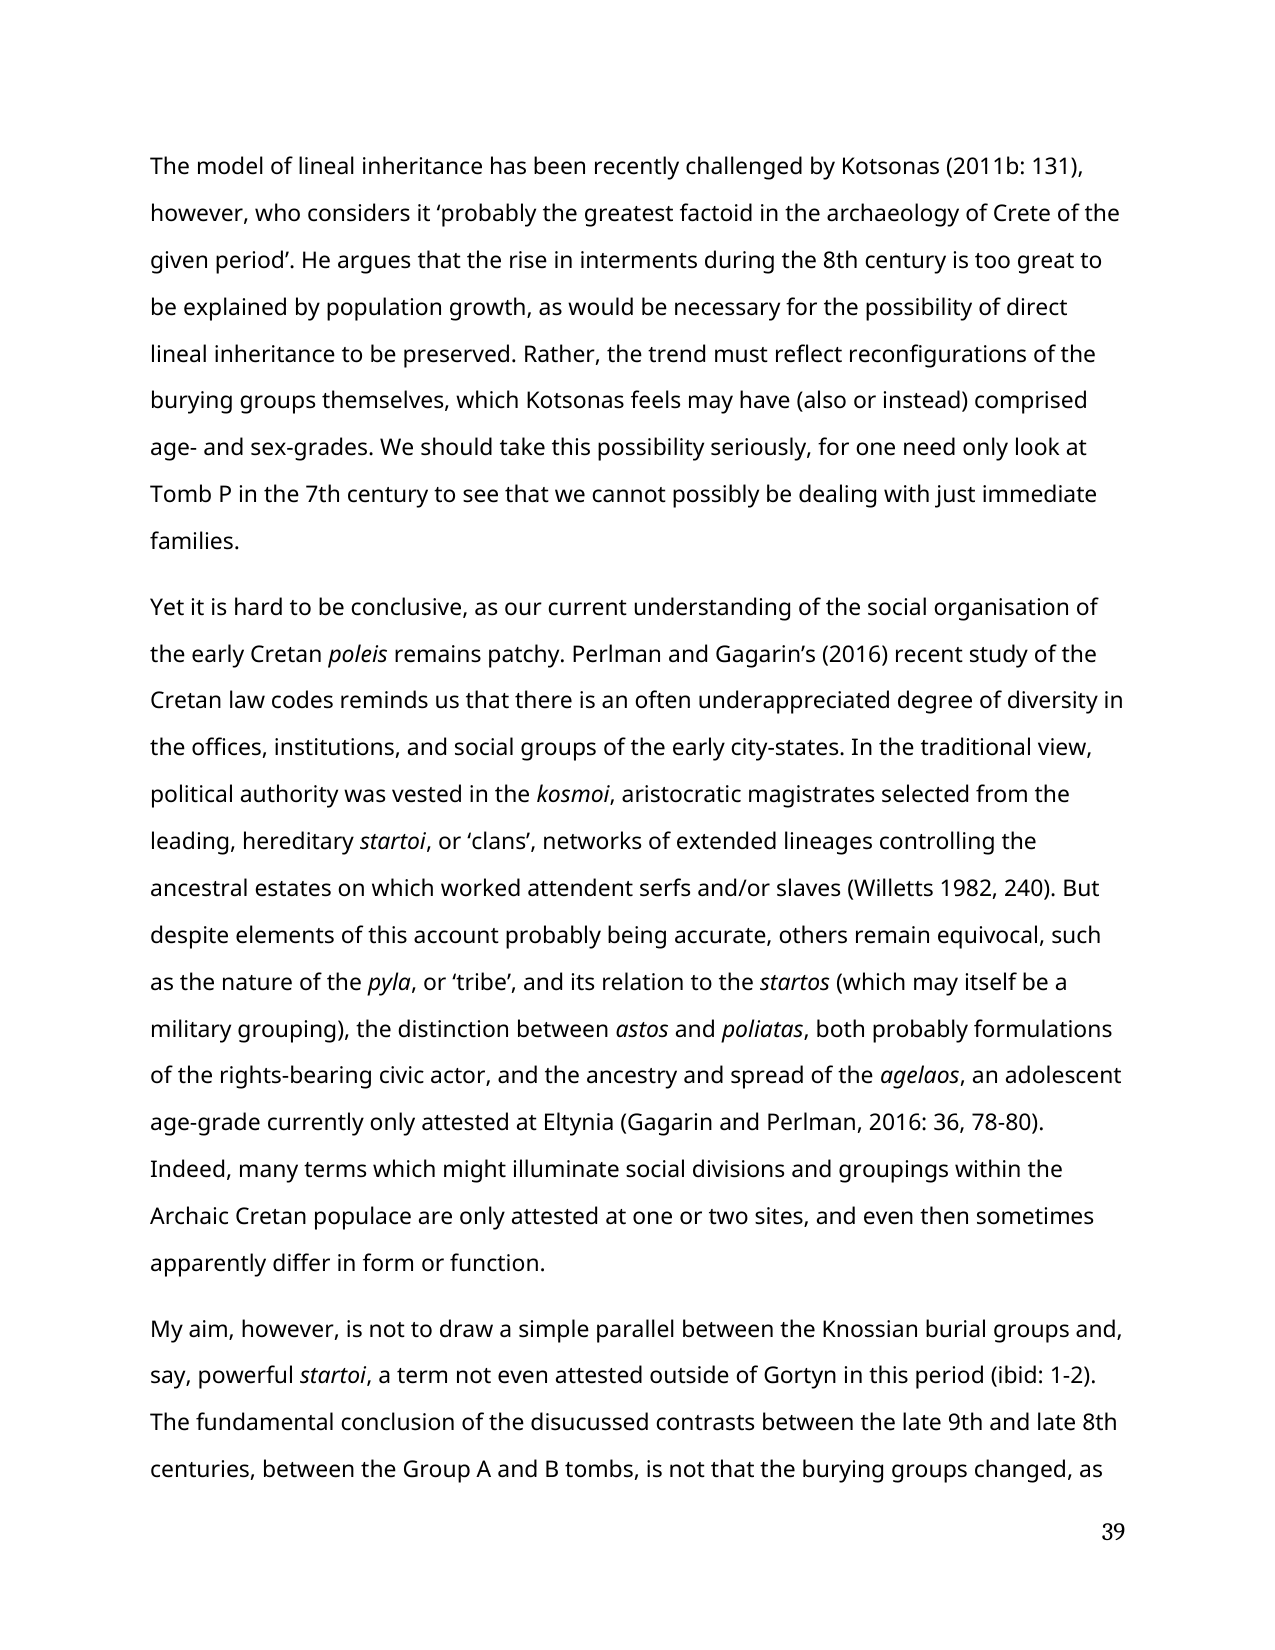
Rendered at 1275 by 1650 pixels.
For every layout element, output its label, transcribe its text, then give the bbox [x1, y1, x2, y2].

text The model of lineal inheritance has been recently challenged by Kotsonas (2011b: 131), however, who considers it ‘probably the greatest factoid in the archaeology of Crete of the given period’. He argues that the rise in interments during the 8th century is too great to be explained by population growth, as would be necessary for the possibility of direct lineal inheritance to be preserved. Rather, the trend must reflect reconfigurations of the burying groups themselves, which Kotsonas feels may have (also or instead) comprised age- and sex-grades. We should take this possibility seriously, for one need only look at Tomb P in the 7th century to see that we cannot possibly be dealing with just immediate families. [150, 150, 1125, 556]
text Yet it is hard to be conclusive, as our current understanding of the social organisation of the early Cretan poleis remains patchy. Perlman and Gagarin’s (2016) recent study of the Cretan law codes reminds us that there is an often underappreciated degree of diversity in the offices, institutions, and social groups of the early city-states. In the traditional view, political authority was vested in the kosmoi, aristocratic magistrates selected from the leading, hereditary startoi, or ‘clans’, networks of extended lineages controlling the ancestral estates on which worked attendent serfs and/or slaves (Willetts 1982, 240). But despite elements of this account probably being accurate, others remain equivocal, such as the nature of the pyla, or ‘tribe’, and its relation to the startos (which may itself be a military grouping), the distinction between astos and poliatas, both probably formulations of the rights-bearing civic actor, and the ancestry and spread of the agelaos, an adolescent age-grade currently only attested at Eltynia (Gagarin and Perlman, 2016: 36, 78-80). Indeed, many terms which might illuminate social divisions and groupings within the Archaic Cretan populace are only attested at one or two sites, and even then sometimes apparently differ in form or function. [150, 591, 1125, 1278]
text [150, 1312, 1125, 1484]
